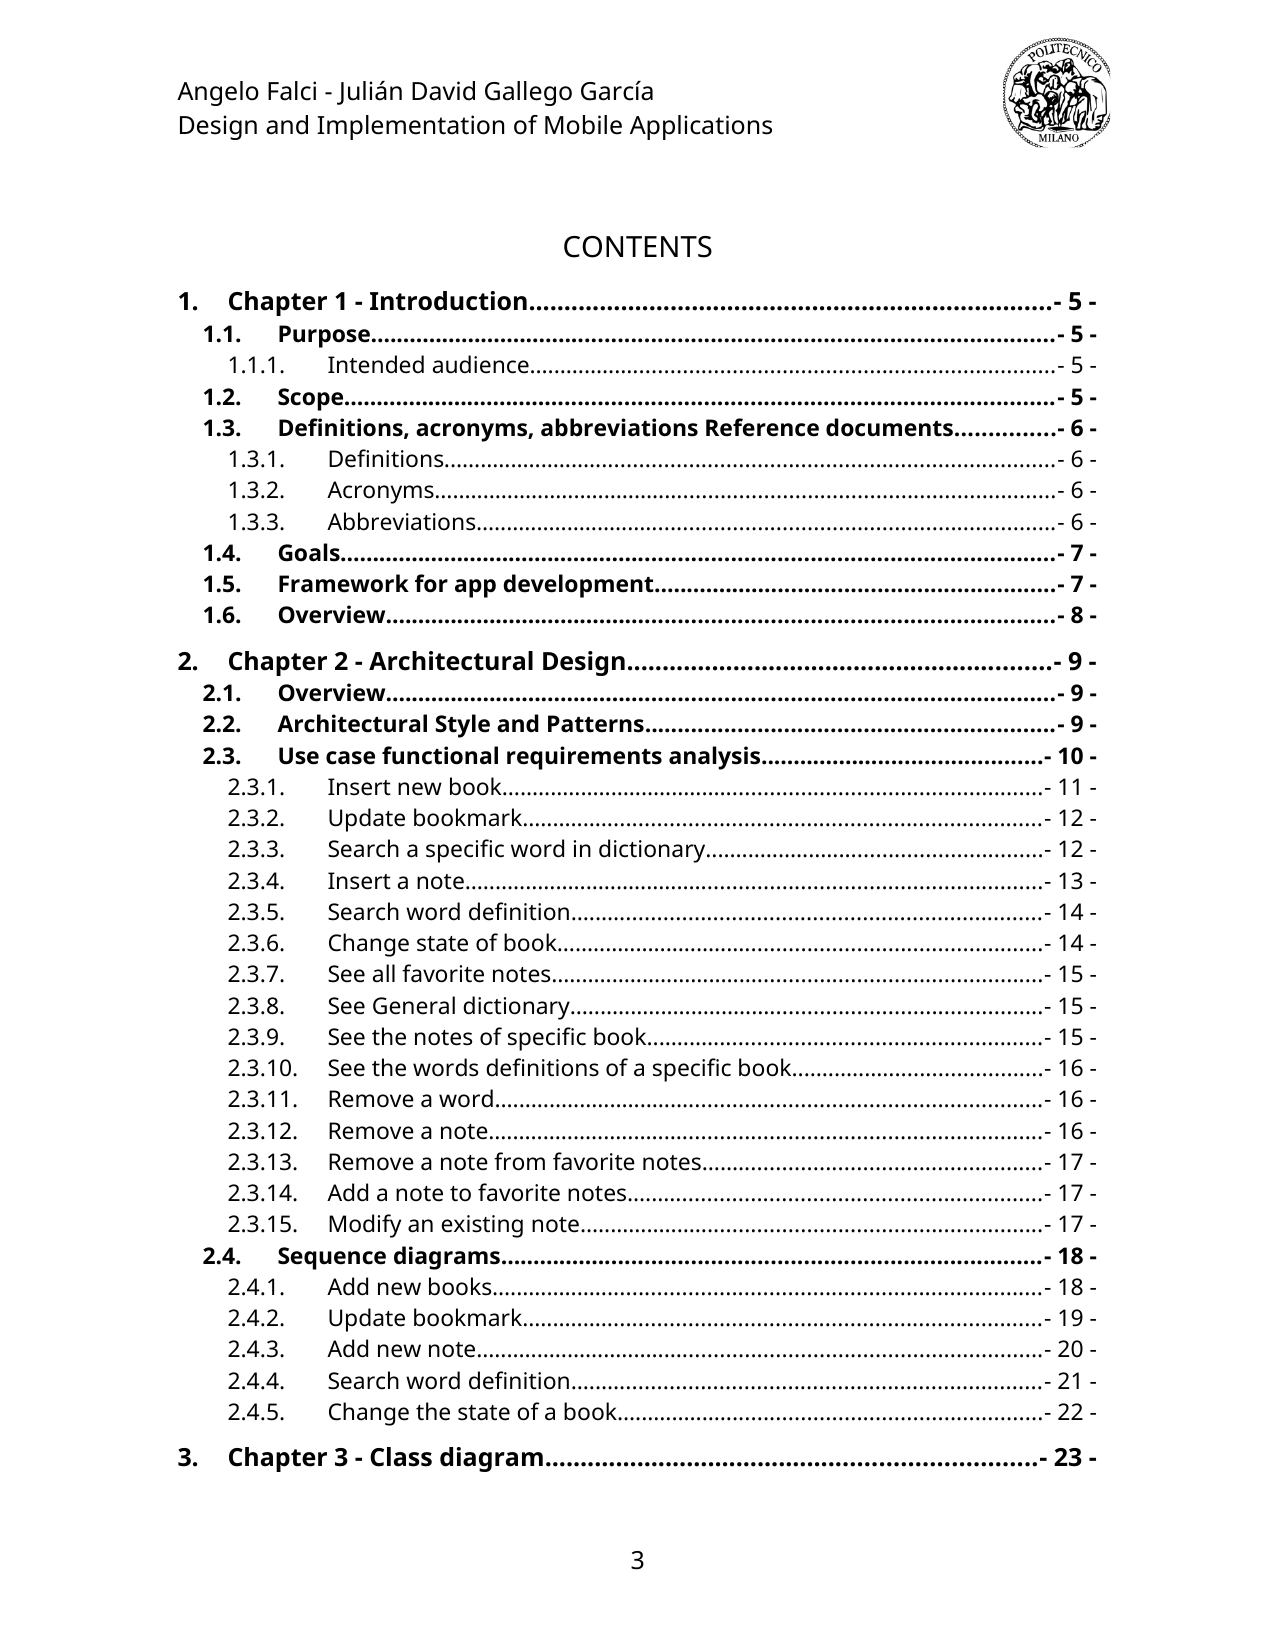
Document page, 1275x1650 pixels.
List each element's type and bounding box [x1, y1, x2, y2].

picture [1001, 37, 1110, 146]
